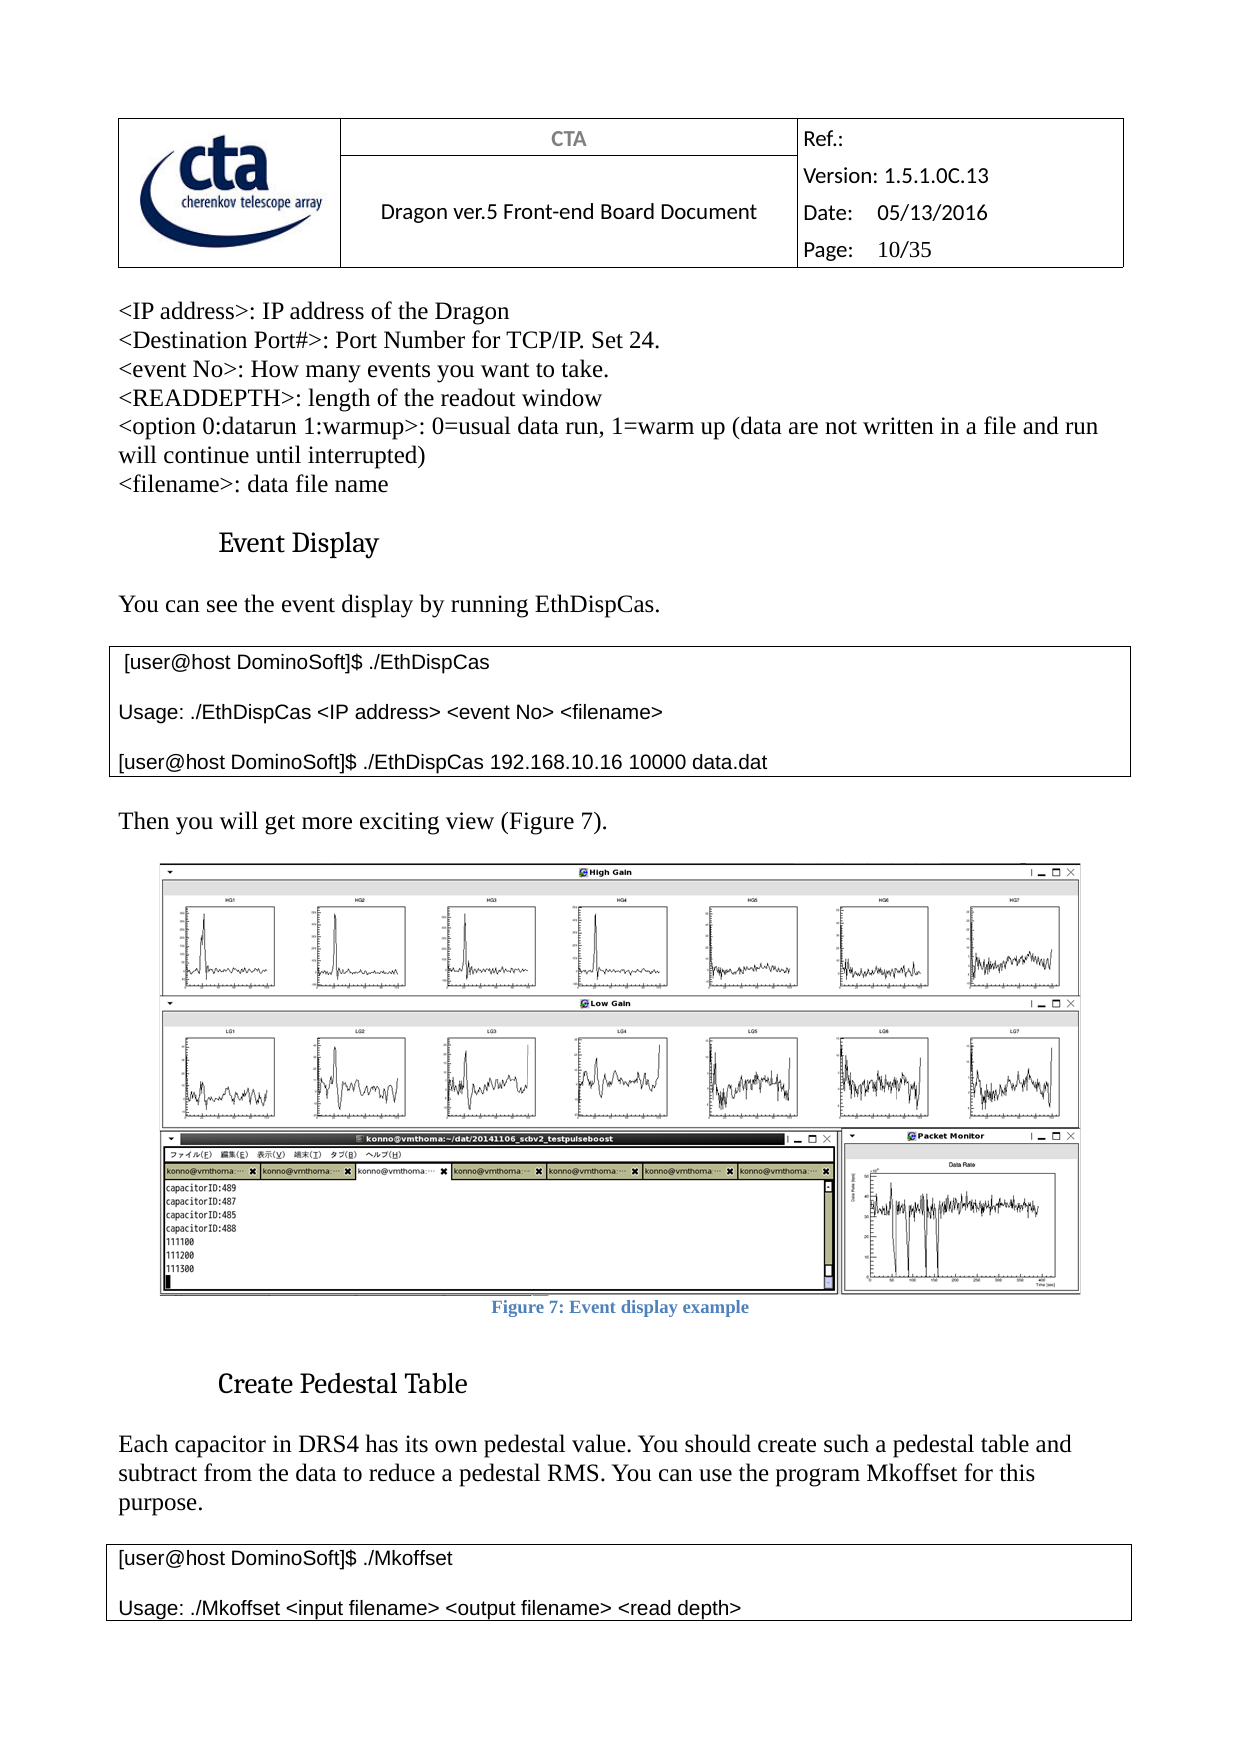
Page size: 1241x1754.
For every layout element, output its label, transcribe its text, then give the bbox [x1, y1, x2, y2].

text [user@host DominoSoft]$ ./EthDispCas [110, 647, 1130, 674]
text <filename>: data file name [118, 469, 1122, 498]
picture [123, 124, 336, 262]
text You can see the event display by running EthDispCas. [118, 589, 1122, 617]
subtitle Create Pedestal Table [218, 1367, 1122, 1400]
text Usage: ./EthDispCas <IP address> <event No> <filename> [118, 699, 1122, 724]
text [user@host DominoSoft]$ ./EthDispCas 192.168.10.16 10000 data.dat [110, 746, 1130, 776]
text <IP address>: IP address of the Dragon [118, 296, 1122, 325]
text Figure 7: Event display example [118, 1296, 1122, 1317]
text <event No>: How many events you want to take. [118, 354, 1122, 383]
picture [159, 863, 1081, 1296]
subtitle Event Display [218, 526, 1122, 560]
text Then you will get more exciting view (Figure 7). [118, 806, 1122, 835]
text <Destination Port#>: Port Number for TCP/IP. Set 24. [118, 325, 1122, 354]
text <READDEPTH>: length of the readout window [118, 383, 1122, 411]
text <option 0:datarun 1:warmup>: 0=usual data run, 1=warm up (data are not written in a file and run will continue until interrupted) [118, 411, 1122, 469]
text Each capacitor in DRS4 has its own pedestal value. You should create such a pedestal table and subtract from the data to reduce a pedestal RMS. You can use the program Mkoffset for this purpose. [118, 1429, 1122, 1515]
